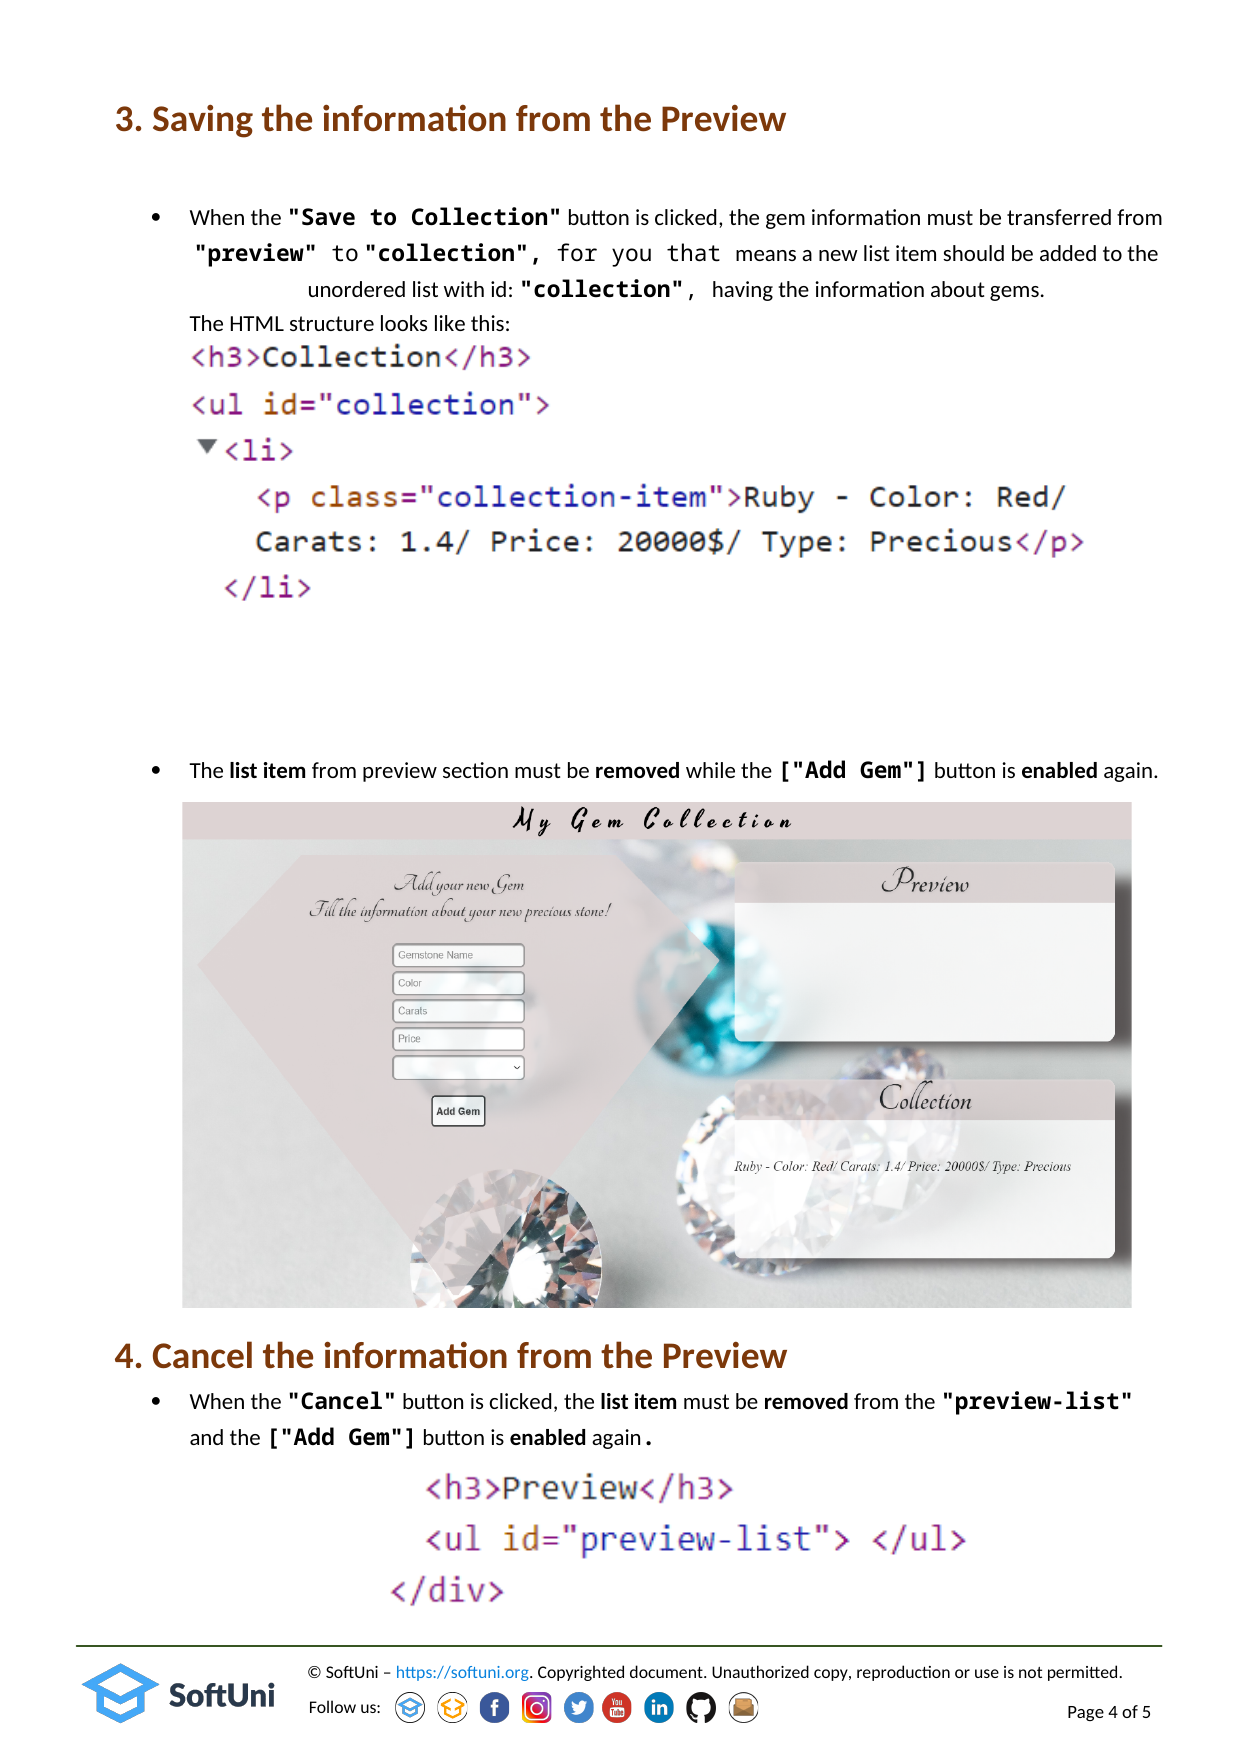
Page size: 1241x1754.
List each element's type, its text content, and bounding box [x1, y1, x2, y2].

list Cancel the information from the Preview [114, 1332, 1163, 1378]
picture [189, 341, 1104, 604]
picture [665, 1714, 674, 1723]
picture [686, 1692, 716, 1723]
picture [602, 1692, 632, 1723]
picture [395, 1692, 425, 1723]
picture [182, 802, 1132, 1308]
picture [665, 1692, 674, 1701]
picture [437, 1692, 468, 1723]
picture [658, 1705, 667, 1714]
picture [564, 1692, 594, 1723]
picture [362, 1456, 991, 1618]
picture [644, 1714, 653, 1723]
picture [644, 1692, 653, 1701]
list Saving the information from the Preview [114, 95, 1163, 141]
picture [522, 1692, 552, 1723]
picture [728, 1692, 759, 1723]
list When the "Cancel" button is clicked, the list item must be removed from the "preview-list" and the ["Add Gem"] button is enabled again. [152, 1385, 1163, 1452]
list The list item from preview section must be removed while the ["Add Gem"] button is enabled again. [152, 754, 1163, 786]
picture [75, 1658, 281, 1729]
picture [479, 1692, 510, 1723]
list When the "Save to Collection" button is clicked, the gem information must be transferred from "preview" to "collection", for you that means a new list item should be added to the unordered list with id: "collection", having the information about gems. [152, 201, 1163, 304]
